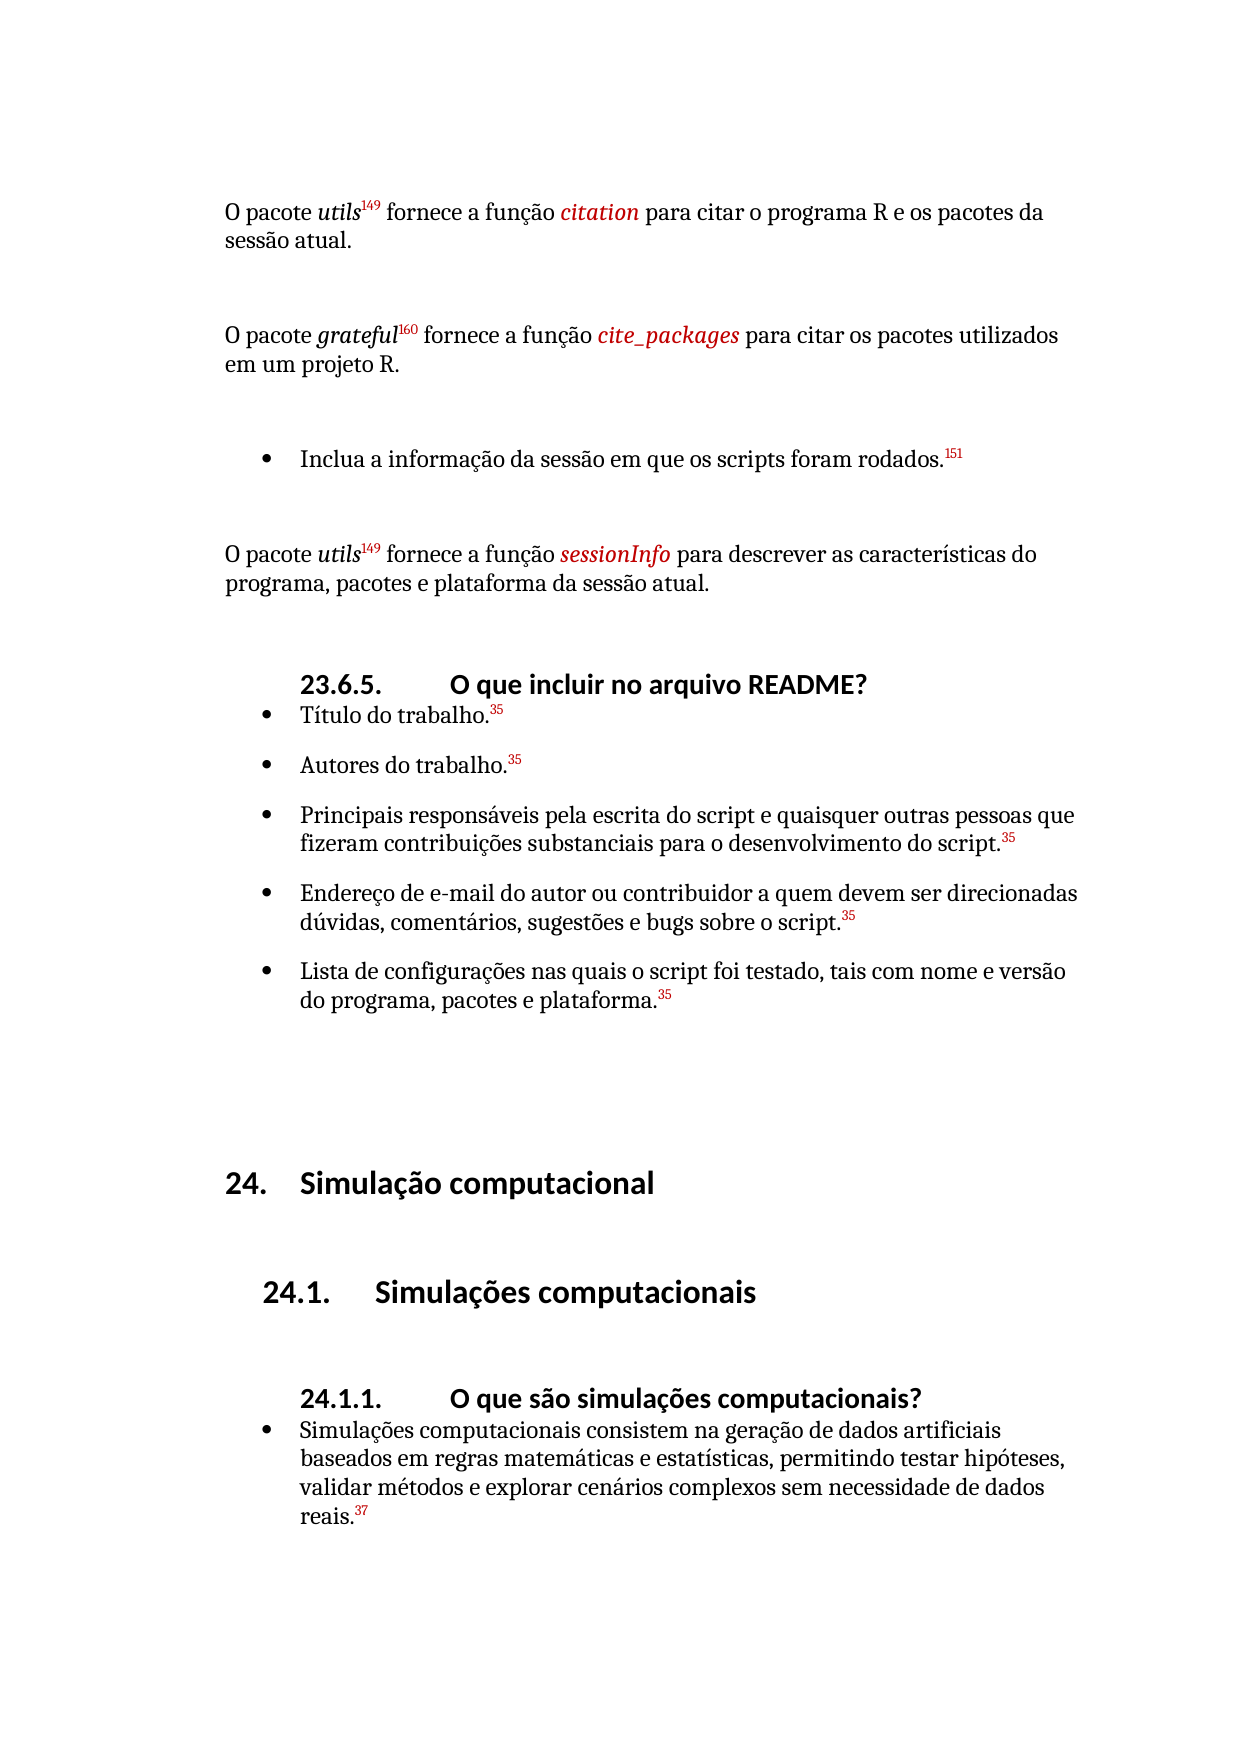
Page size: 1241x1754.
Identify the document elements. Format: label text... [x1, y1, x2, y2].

list Simulações computacionais consistem na geração de dados artificiais baseados em regras matemáticas e estatísticas, permitindo testar hipóteses, validar métodos e explorar cenários complexos sem necessidade de dados reais.37 [262, 1416, 1090, 1531]
list Principais responsáveis pela escrita do script e quaisquer outras pessoas que fizeram contribuições substanciais para o desenvolvimento do script.35 [262, 801, 1090, 858]
list Inclua a informação da sessão em que os scripts foram rodados.151 [262, 445, 1090, 474]
subtitle O que incluir no arquivo README? [300, 666, 1090, 701]
text O pacote utils149 fornece a função citation para citar o programa R e os pacotes da sessão atual. [225, 197, 1090, 255]
subtitle Simulação computacional [225, 1162, 1090, 1203]
subtitle Simulações computacionais [262, 1271, 1090, 1312]
text O pacote grateful160 fornece a função cite_packages para citar os pacotes utilizados em um projeto R. [225, 321, 1090, 379]
list Autores do trabalho.35 [262, 751, 1090, 780]
subtitle O que são simulações computacionais? [300, 1380, 1090, 1416]
list Título do trabalho.35 [262, 701, 1090, 730]
text O pacote utils149 fornece a função sessionInfo para descrever as características do programa, pacotes e plataforma da sessão atual. [225, 540, 1090, 597]
list Endereço de e-mail do autor ou contribuidor a quem devem ser direcionadas dúvidas, comentários, sugestões e bugs sobre o script.35 [262, 879, 1090, 936]
list Lista de configurações nas quais o script foi testado, tais com nome e versão do programa, pacotes e plataforma.35 [262, 957, 1090, 1015]
